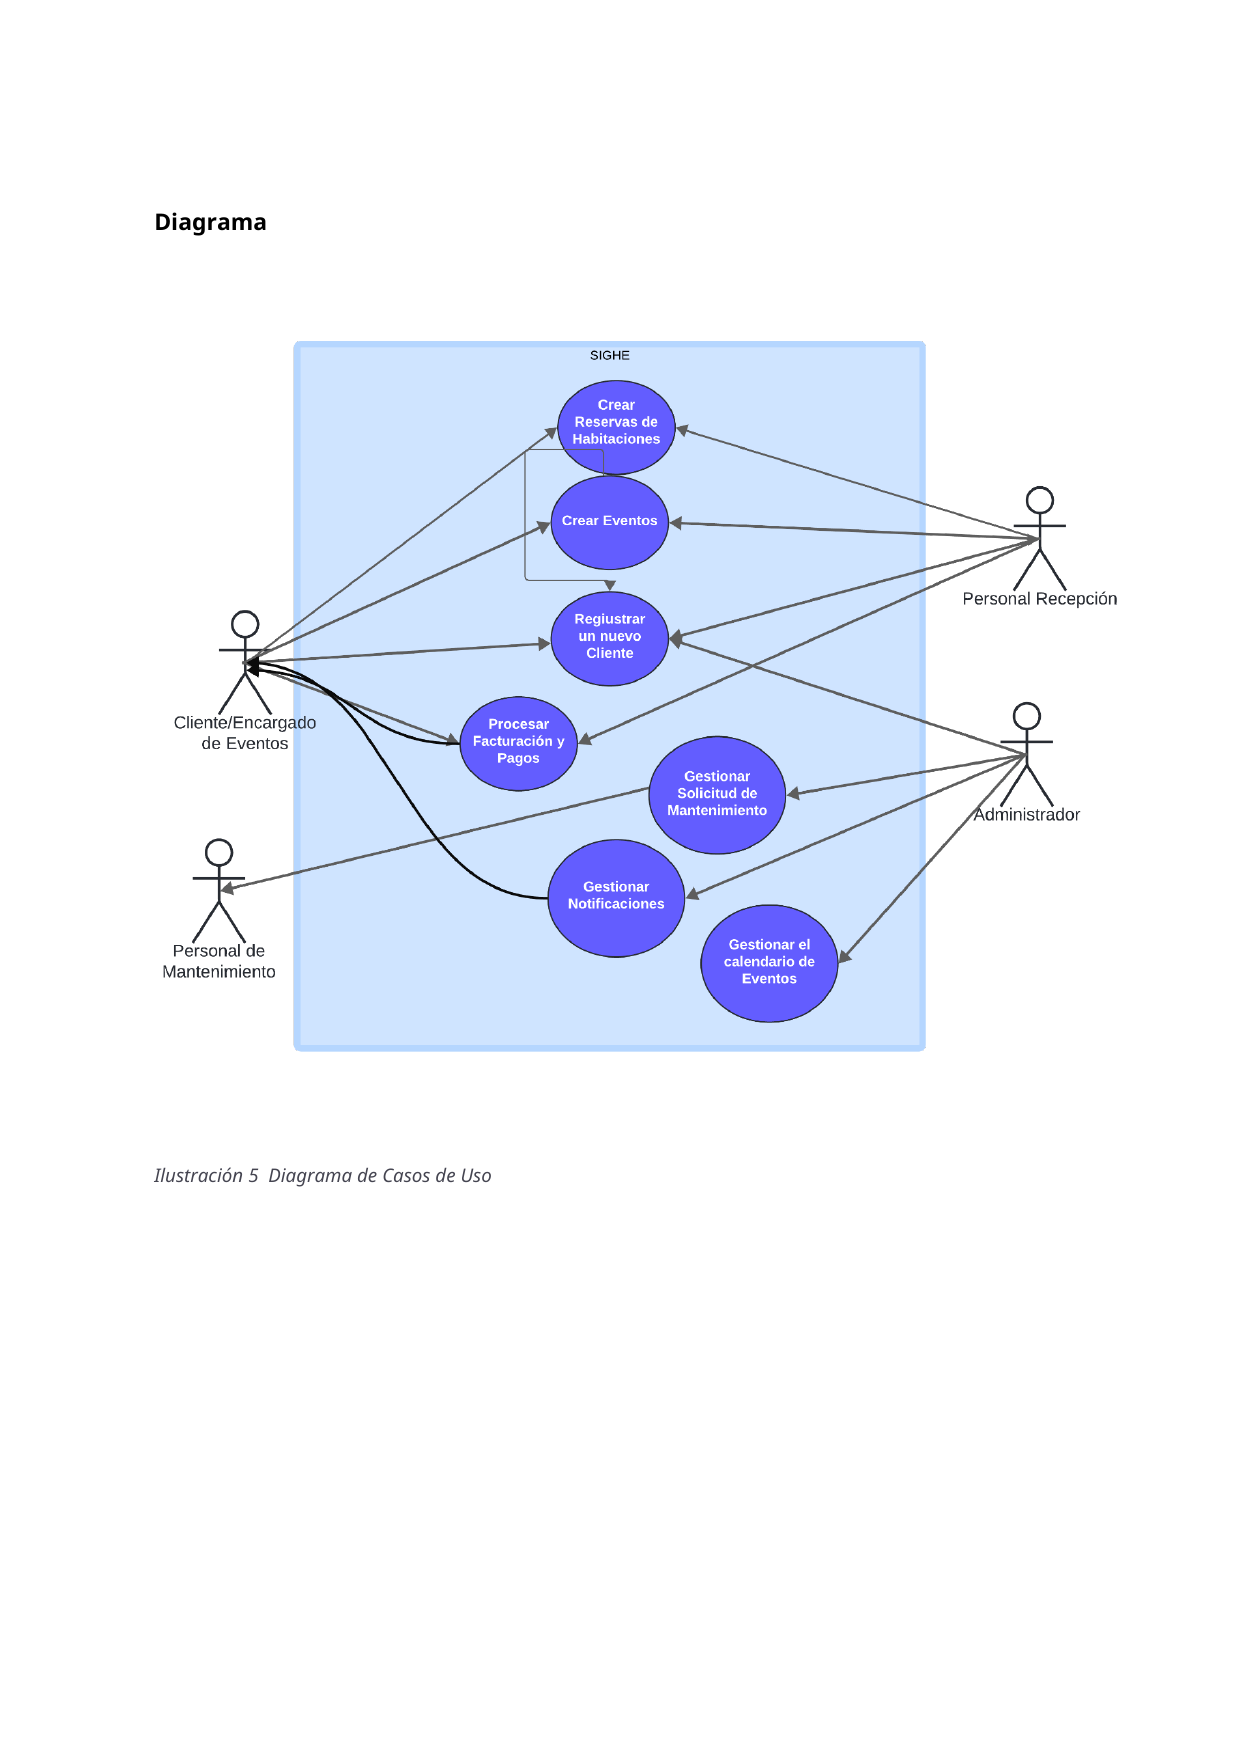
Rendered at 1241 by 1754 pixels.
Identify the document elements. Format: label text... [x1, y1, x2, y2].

text Diagrama [154, 206, 1159, 237]
text Ilustración 5 Diagrama de Casos de Uso [154, 1163, 1159, 1188]
picture [154, 268, 1160, 1163]
